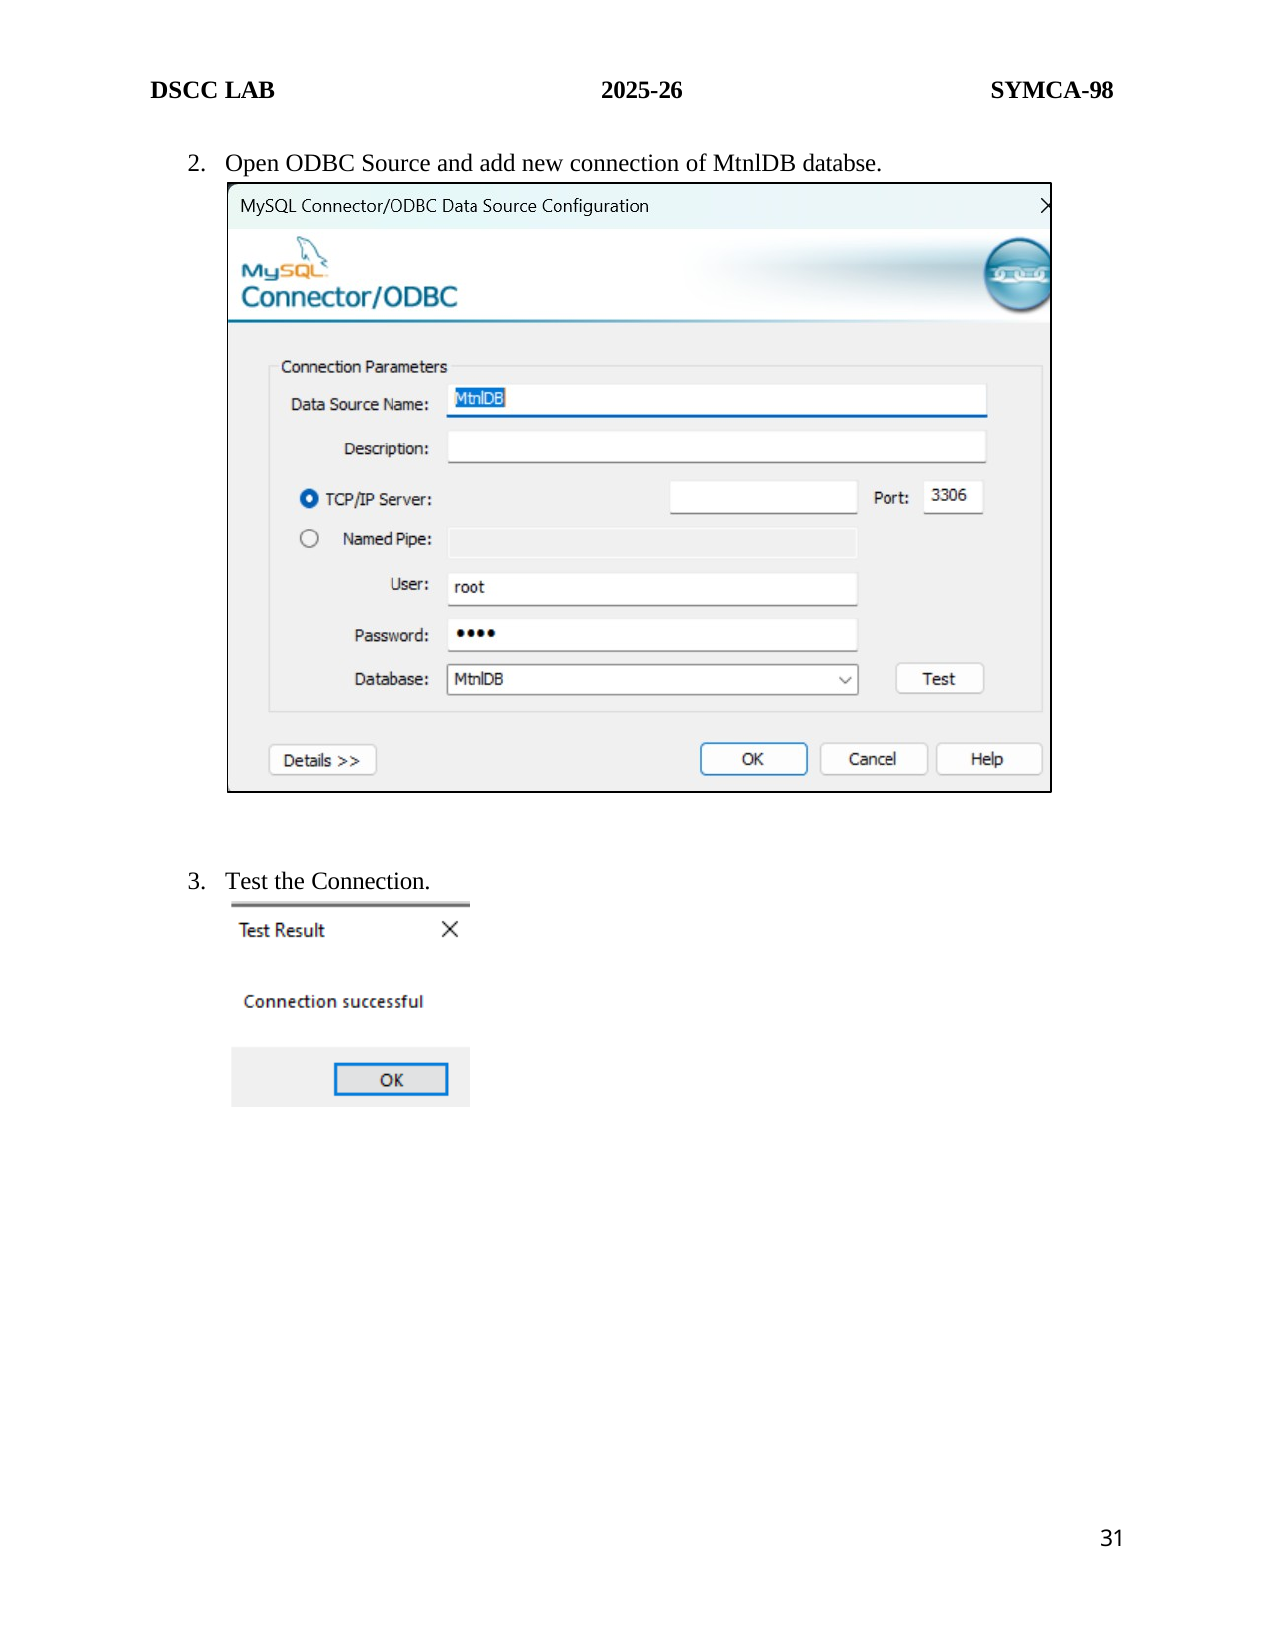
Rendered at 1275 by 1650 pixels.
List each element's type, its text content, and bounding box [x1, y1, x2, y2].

list Test the Connection. [187, 866, 1113, 894]
picture [228, 184, 1050, 791]
picture [231, 901, 470, 1107]
list Open ODBC Source and add new connection of MtnlDB databse. [187, 148, 1113, 177]
